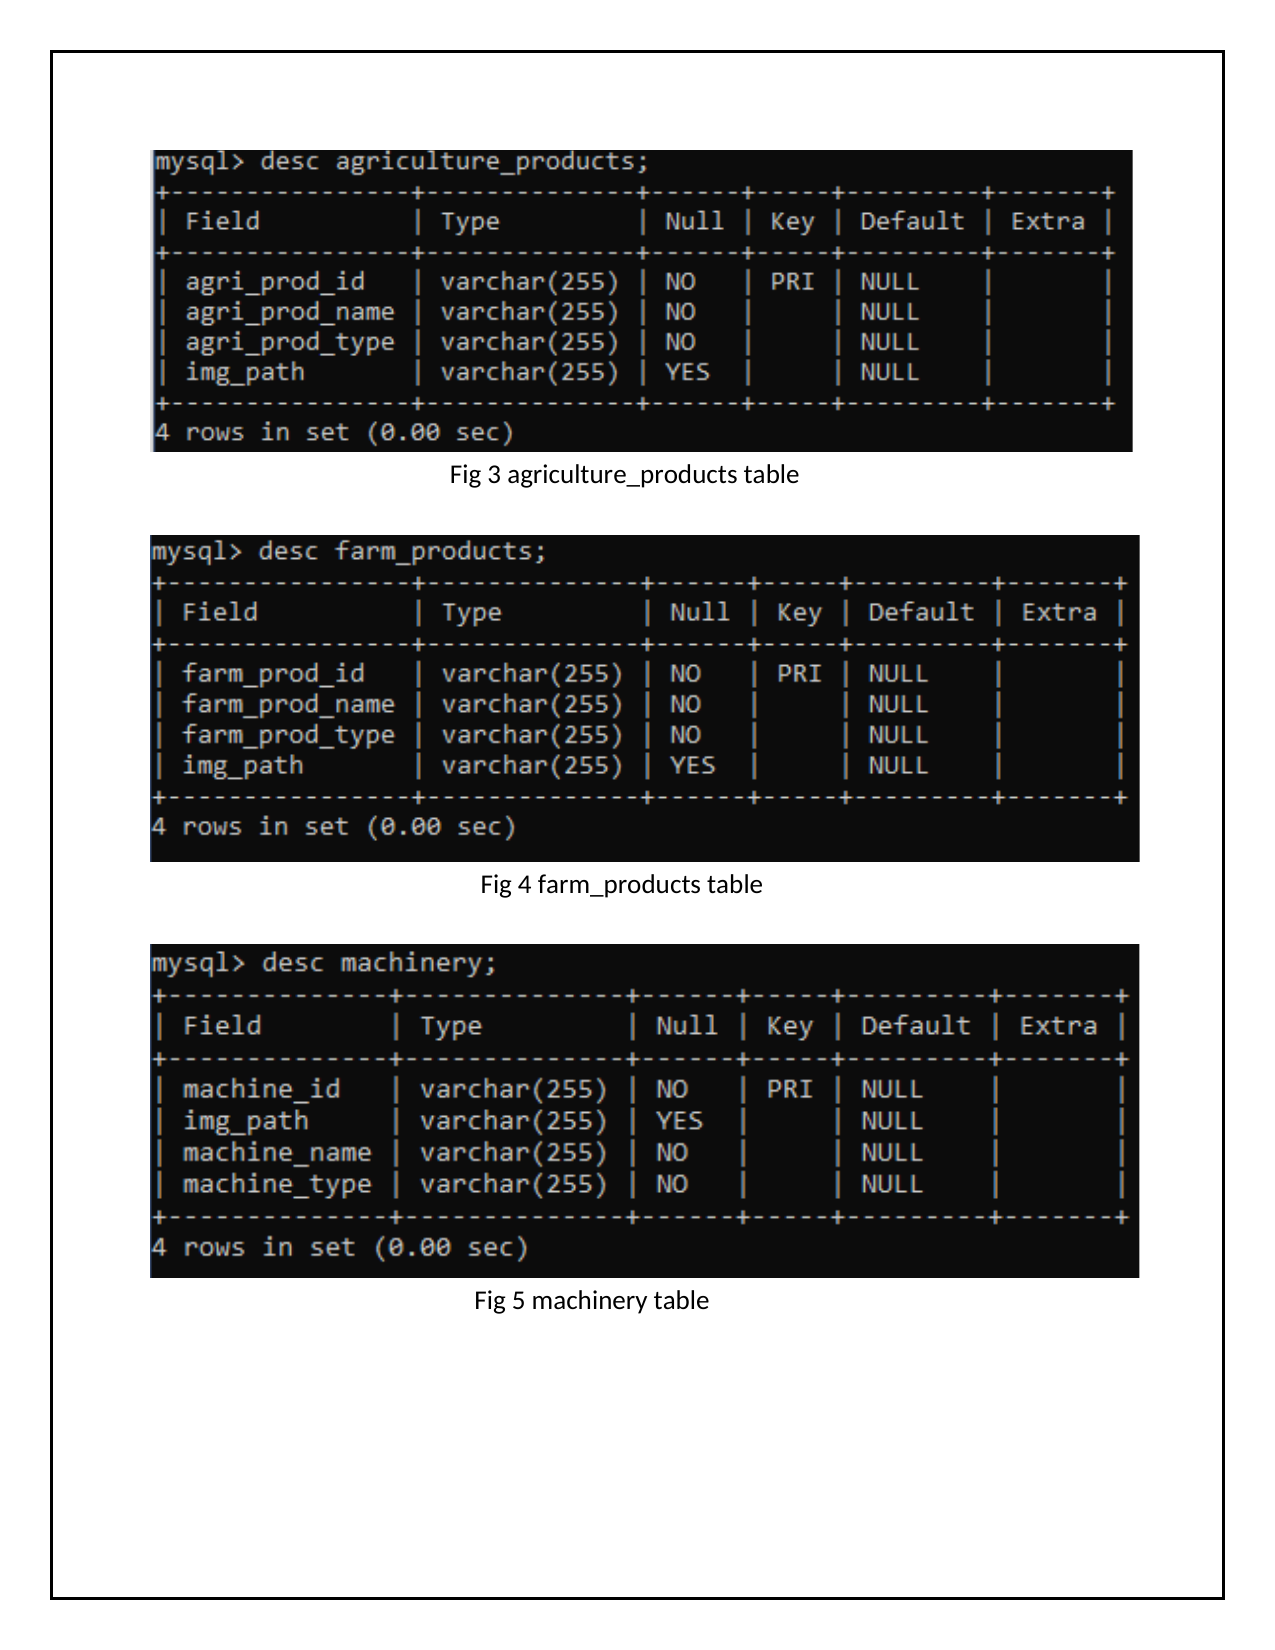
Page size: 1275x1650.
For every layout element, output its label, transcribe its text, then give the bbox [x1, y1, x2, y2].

picture [150, 944, 1140, 1278]
subtitle Fig 4 farm_products table [150, 867, 1125, 900]
subtitle Fig 5 machinery table [150, 1283, 1125, 1316]
picture [150, 150, 1133, 452]
picture [150, 535, 1140, 862]
subtitle Fig 3 agriculture_products table [150, 458, 1125, 491]
